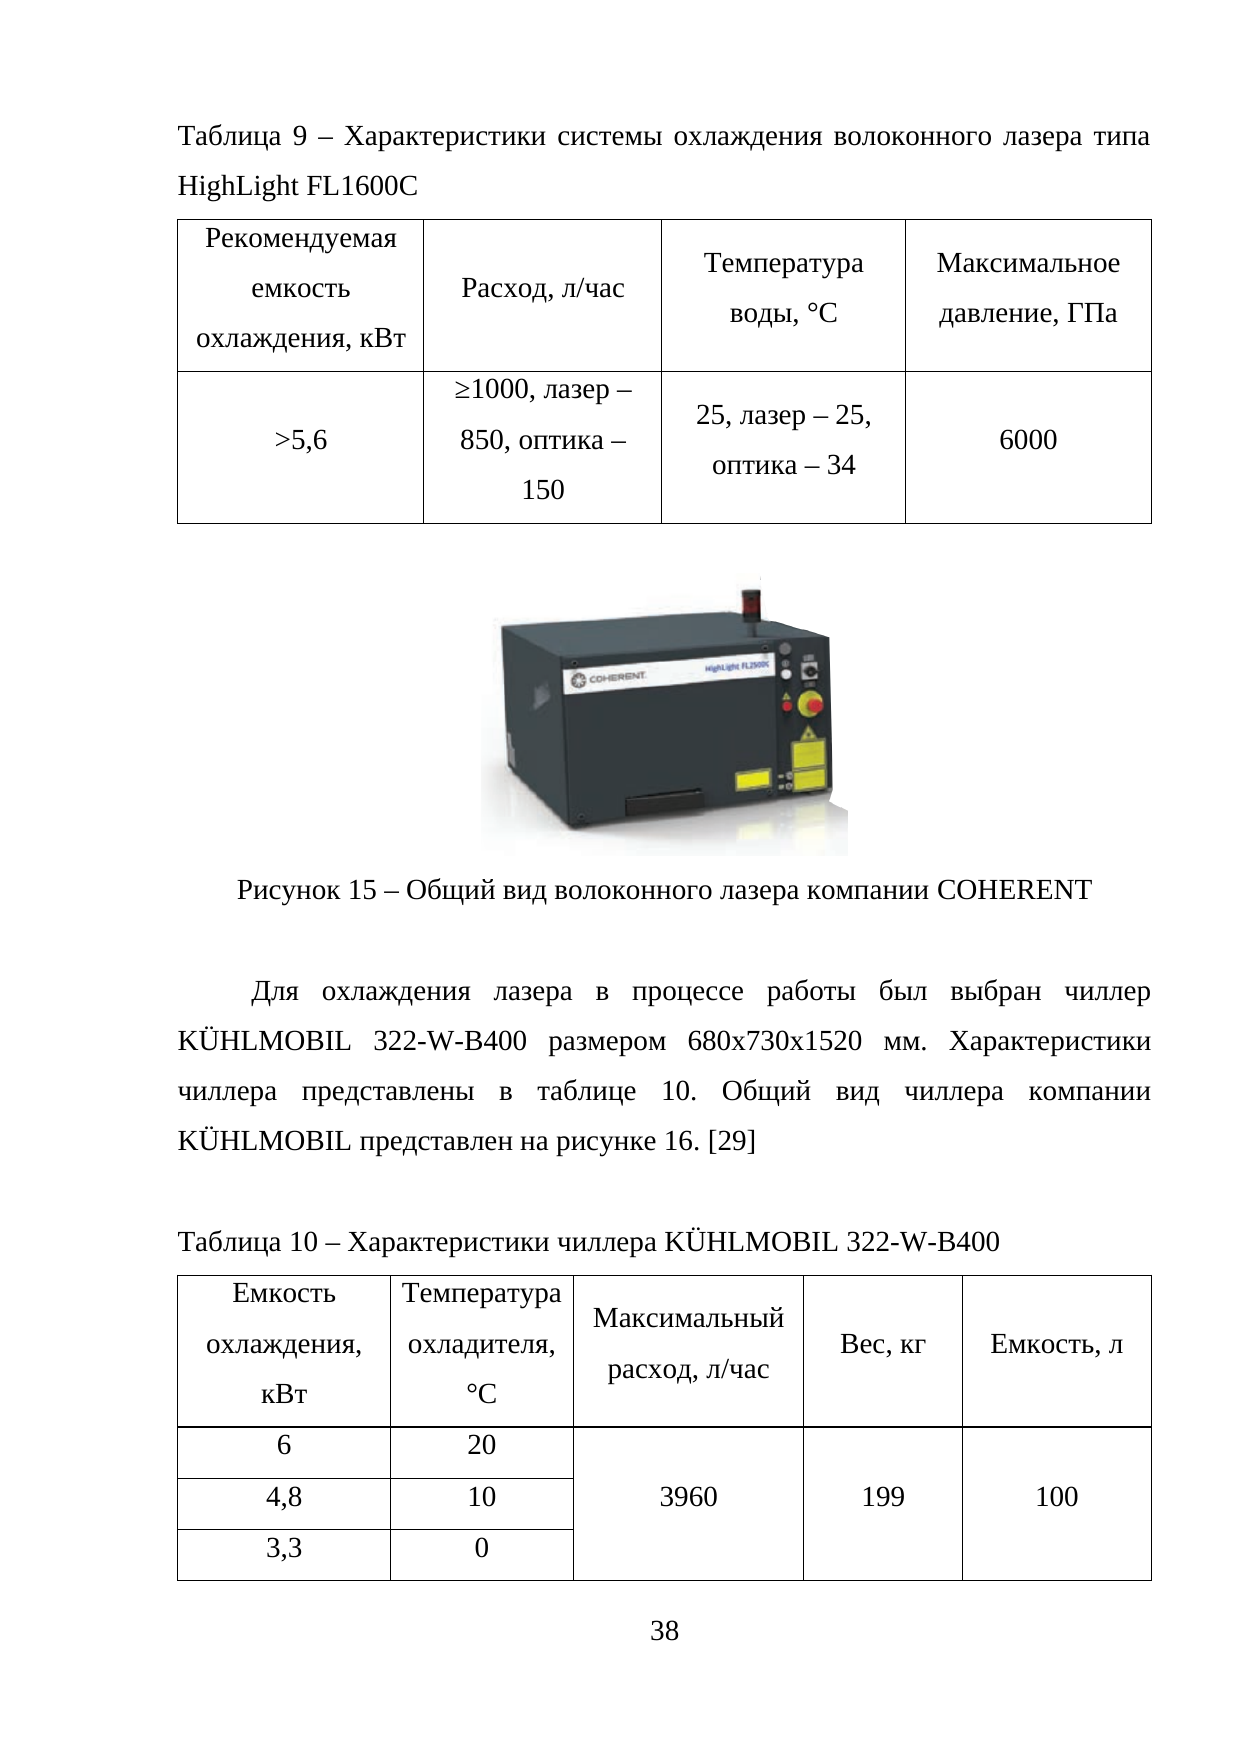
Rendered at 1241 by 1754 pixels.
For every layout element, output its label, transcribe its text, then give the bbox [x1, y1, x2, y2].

table_header Температура охладителя, °С [391, 1276, 573, 1426]
table_cell >5,6 [178, 372, 423, 522]
text Рисунок 15 – Общий вид волоконного лазера компании COHERENT [177, 872, 1152, 906]
table_header Температура воды, °С [662, 220, 905, 371]
table_cell 6 [178, 1428, 390, 1478]
table_cell 199 [804, 1428, 962, 1580]
table_header Расход, л/час [424, 220, 661, 371]
table_header Емкость охлаждения, кВт [178, 1276, 390, 1426]
table_cell 4,8 [178, 1479, 390, 1529]
table_cell 10 [391, 1479, 573, 1529]
picture [480, 573, 848, 856]
table_header Рекомендуемая емкость охлаждения, кВт [178, 220, 423, 371]
table_cell 25, лазер – 25, оптика – 34 [662, 372, 905, 522]
table_cell 3960 [574, 1428, 803, 1580]
table_header Вес, кг [804, 1276, 962, 1426]
table_header Максимальный расход, л/час [574, 1276, 803, 1426]
text Для охлаждения лазера в процессе работы был выбран чиллер KÜHLMOBIL 322-W-B400 размером 680х730х1520 мм. Характеристики чиллера представлены в таблице 10. Общий вид чиллера компании KÜHLMOBIL представлен на рисунке 16. [29] [177, 973, 1152, 1157]
table_cell ≥1000, лазер – 850, оптика – 150 [424, 372, 661, 522]
table_cell 100 [963, 1428, 1151, 1580]
table_cell 6000 [906, 372, 1151, 522]
text Таблица 9 – Характеристики системы охлаждения волоконного лазера типа HighLight FL1600C [177, 118, 1152, 202]
table_cell 3,3 [178, 1530, 390, 1580]
table_cell 20 [391, 1428, 573, 1478]
text Таблица 10 – Характеристики чиллера KÜHLMOBIL 322-W-B400 [177, 1224, 1152, 1258]
table_header Максимальное давление, ГПа [906, 220, 1151, 371]
table_header Емкость, л [963, 1276, 1151, 1426]
table_cell 0 [391, 1530, 573, 1580]
